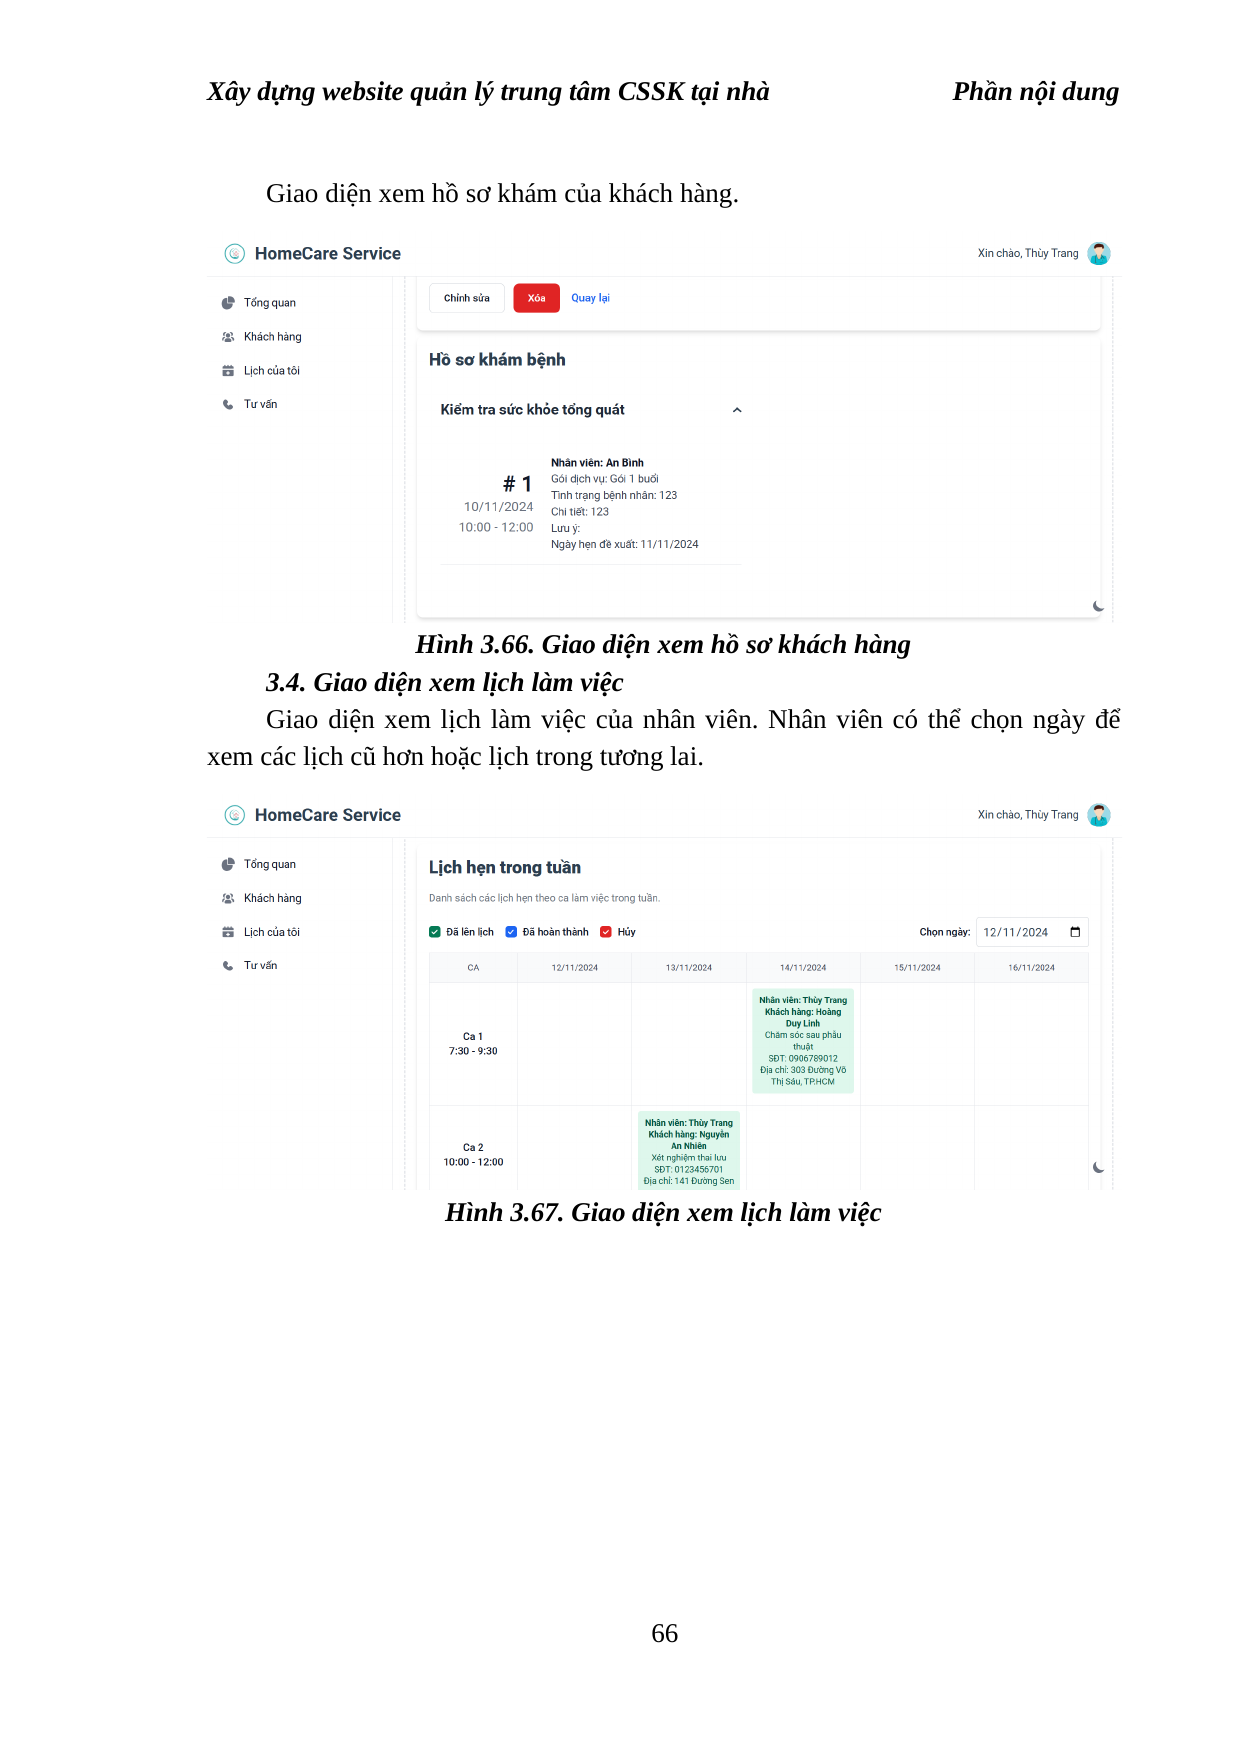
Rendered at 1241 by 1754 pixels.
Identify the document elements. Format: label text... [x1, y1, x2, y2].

subtitle Giao diện xem lịch làm việc [207, 666, 1122, 697]
text Giao diện xem lịch làm việc của nhân viên. Nhân viên có thể chọn ngày để xem các lịch cũ hơn hoặc lịch trong tương lai. [207, 703, 1122, 771]
picture [206, 231, 1123, 623]
picture [206, 794, 1123, 1190]
text Giao diện xem hồ sơ khám của khách hàng. [207, 177, 1122, 208]
